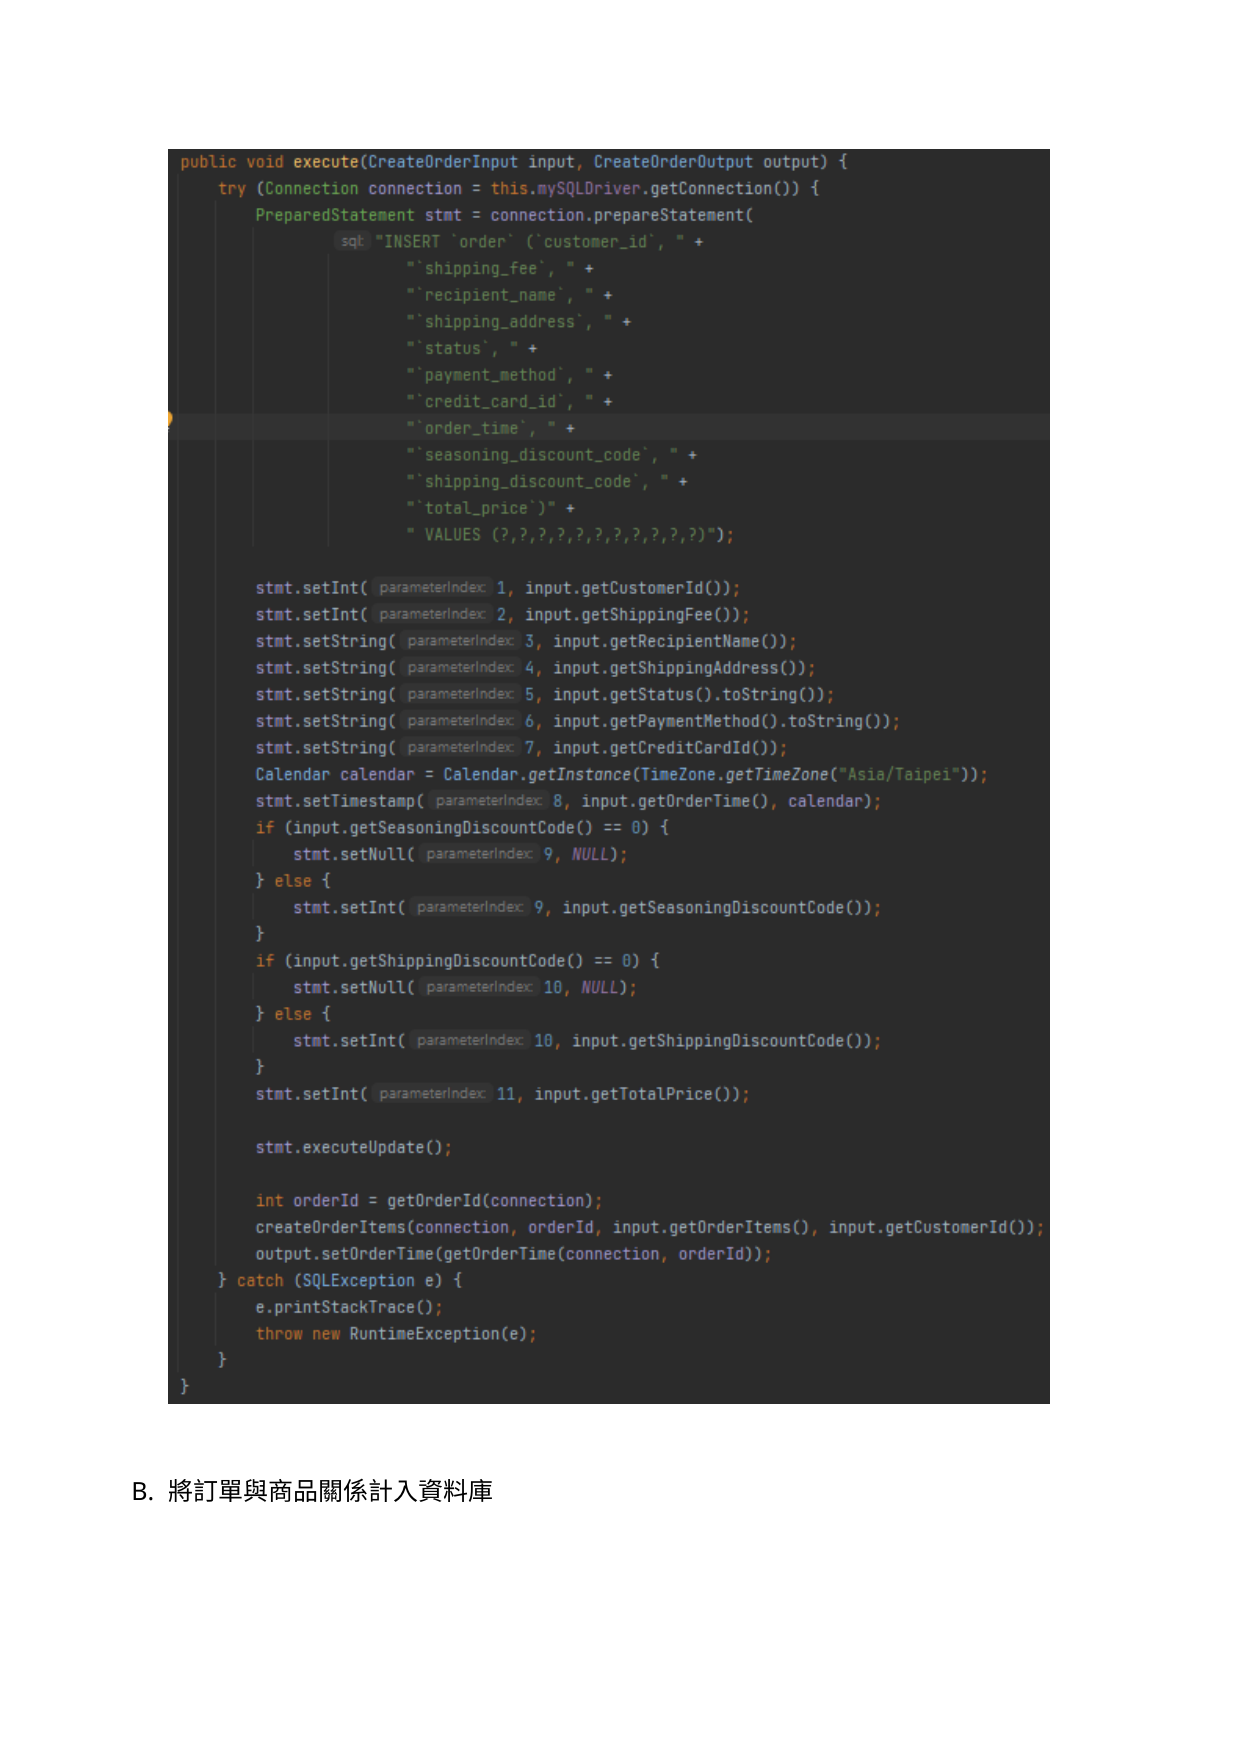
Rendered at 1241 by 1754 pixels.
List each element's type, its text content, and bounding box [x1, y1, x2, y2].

picture [168, 149, 1050, 1404]
list 將訂單與商品關係計入資料庫 [131, 1471, 1125, 1508]
